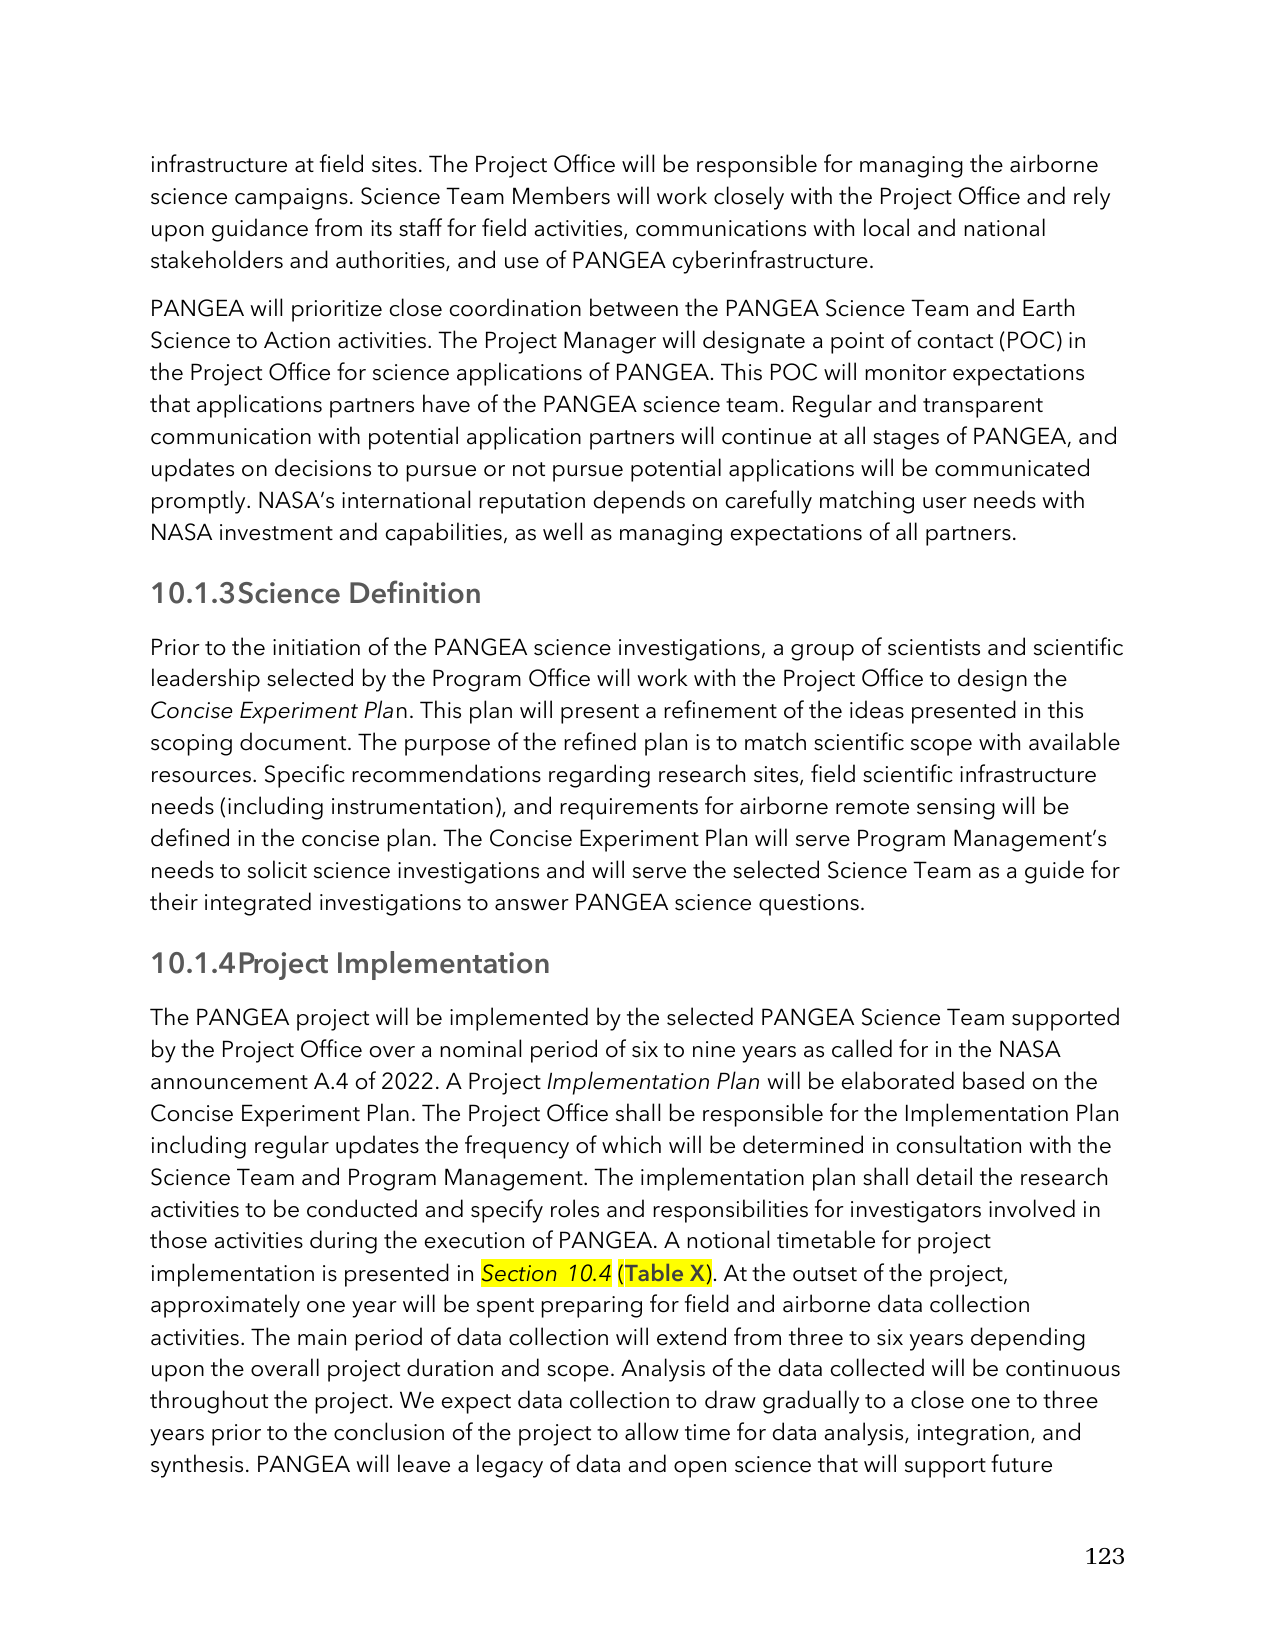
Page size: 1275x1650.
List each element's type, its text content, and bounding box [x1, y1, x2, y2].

text PANGEA will prioritize close coordination between the PANGEA Science Team and Earth Science to Action activities. The Project Manager will designate a point of contact (POC) in the Project Office for science applications of PANGEA. This POC will monitor expectations that applications partners have of the PANGEA science team. Regular and transparent communication with potential application partners will continue at all stages of PANGEA, and updates on decisions to pursue or not pursue potential applications will be communicated promptly. NASA’s international reputation depends on carefully matching user needs with NASA investment and capabilities, as well as managing expectations of all partners. [150, 294, 1125, 546]
subtitle Project Implementation [150, 946, 1125, 981]
text Prior to the initiation of the PANGEA science investigations, a group of scientists and scientific leadership selected by the Program Office will work with the Project Office to design the Concise Experiment Plan. This plan will present a refinement of the ideas presented in this scoping document. The purpose of the refined plan is to match scientific scope with available resources. Specific recommendations regarding research sites, field scientific infrastructure needs (including instrumentation), and requirements for airborne remote sensing will be defined in the concise plan. The Concise Experiment Plan will serve Program Management’s needs to solicit science investigations and will serve the selected Science Team as a guide for their integrated investigations to answer PANGEA science questions. [150, 633, 1125, 916]
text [150, 1003, 1125, 1478]
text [150, 150, 1125, 274]
subtitle Science Definition [150, 575, 1125, 611]
